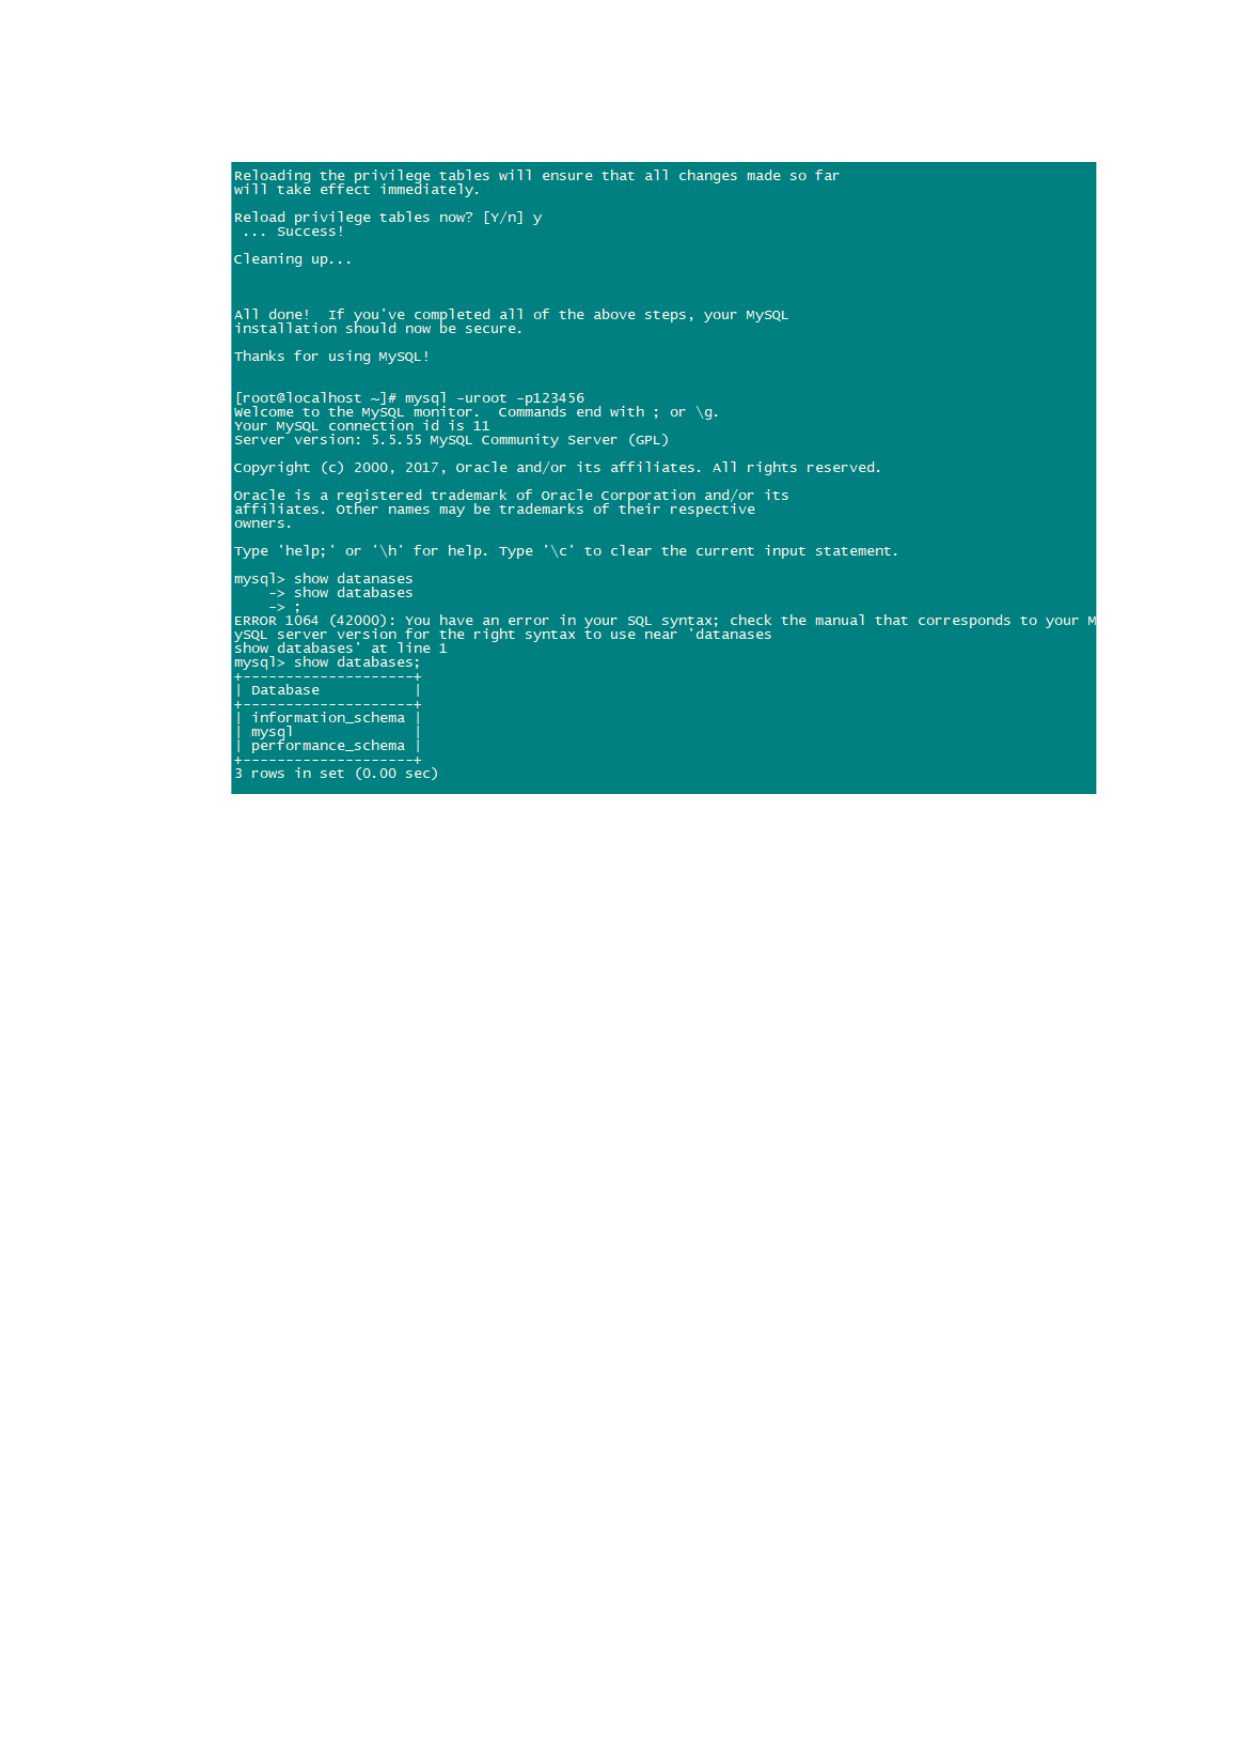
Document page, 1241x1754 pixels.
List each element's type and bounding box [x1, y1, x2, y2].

picture [231, 162, 1097, 794]
